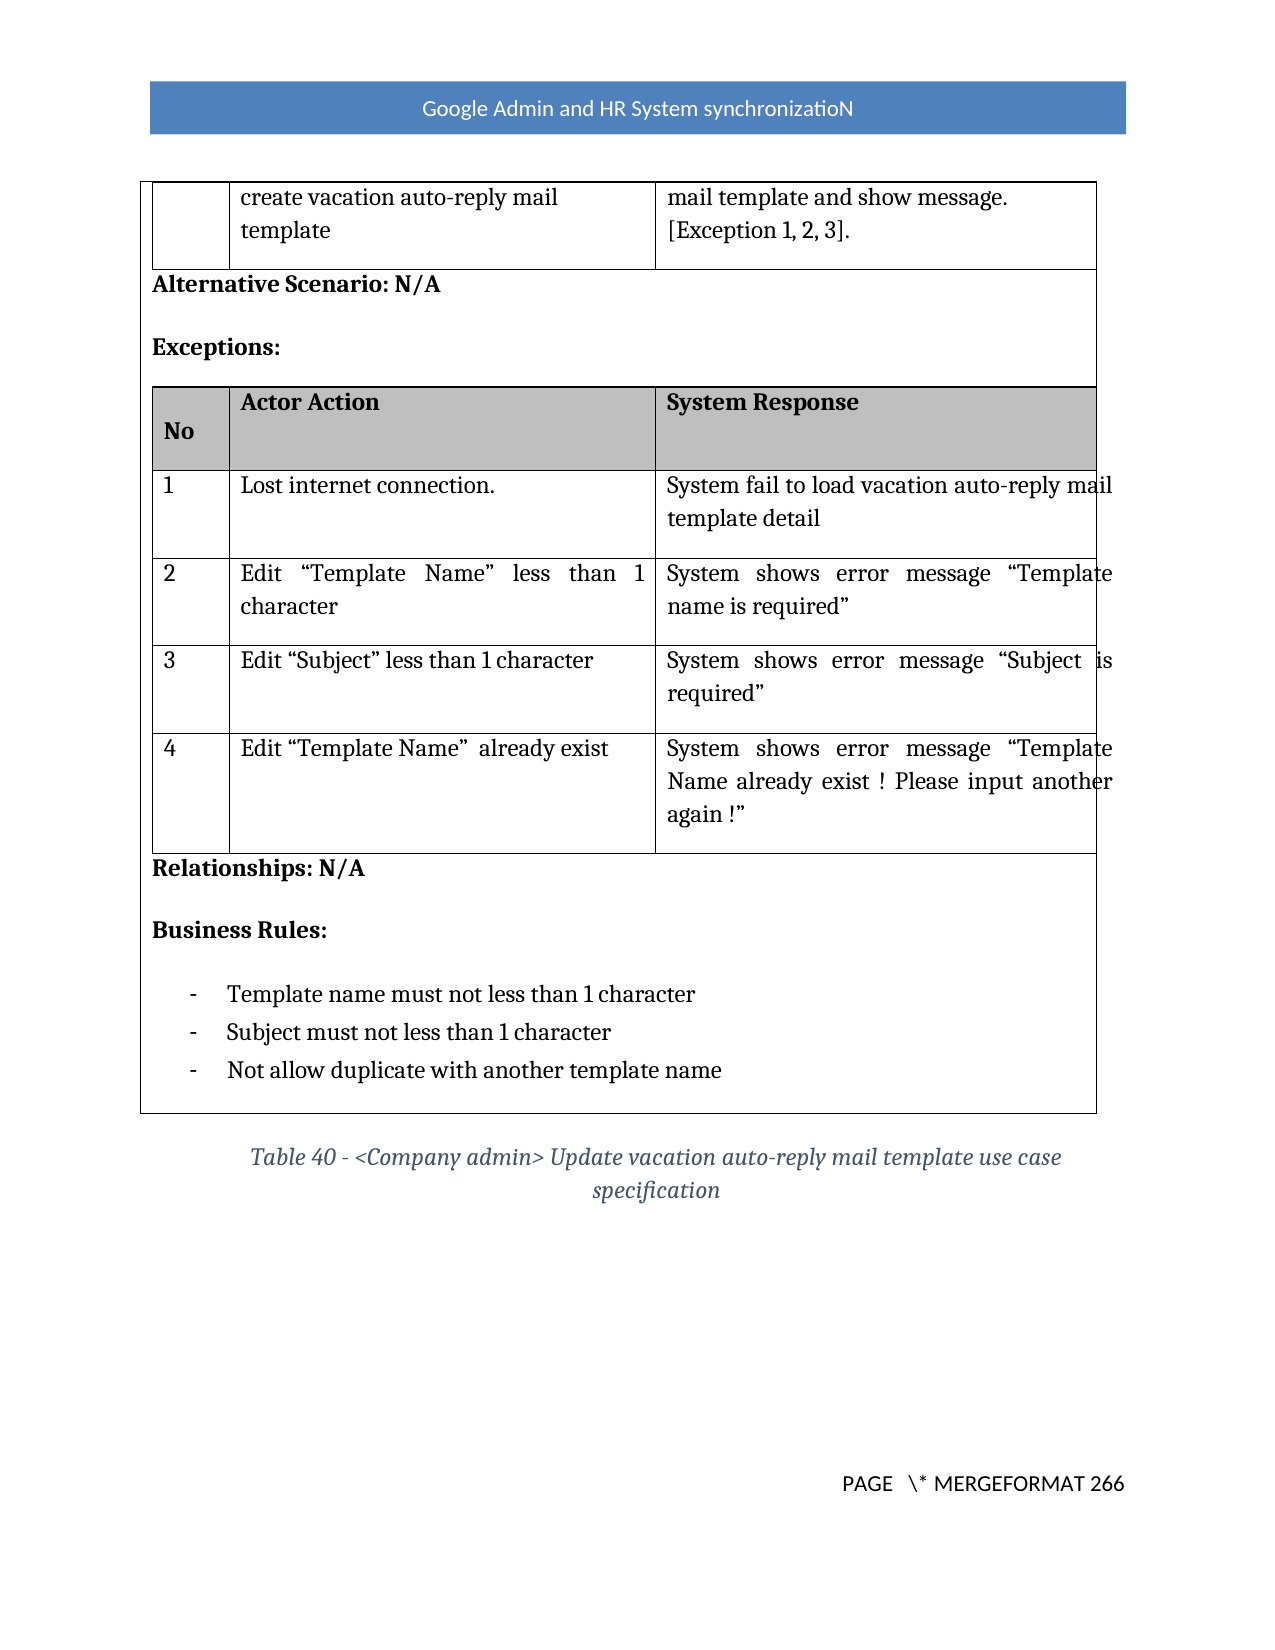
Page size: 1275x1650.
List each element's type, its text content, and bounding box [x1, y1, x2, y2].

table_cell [141, 182, 1096, 1113]
text Table 40 - <Company admin> Update vacation auto-reply mail template use case specification [187, 1143, 1125, 1204]
